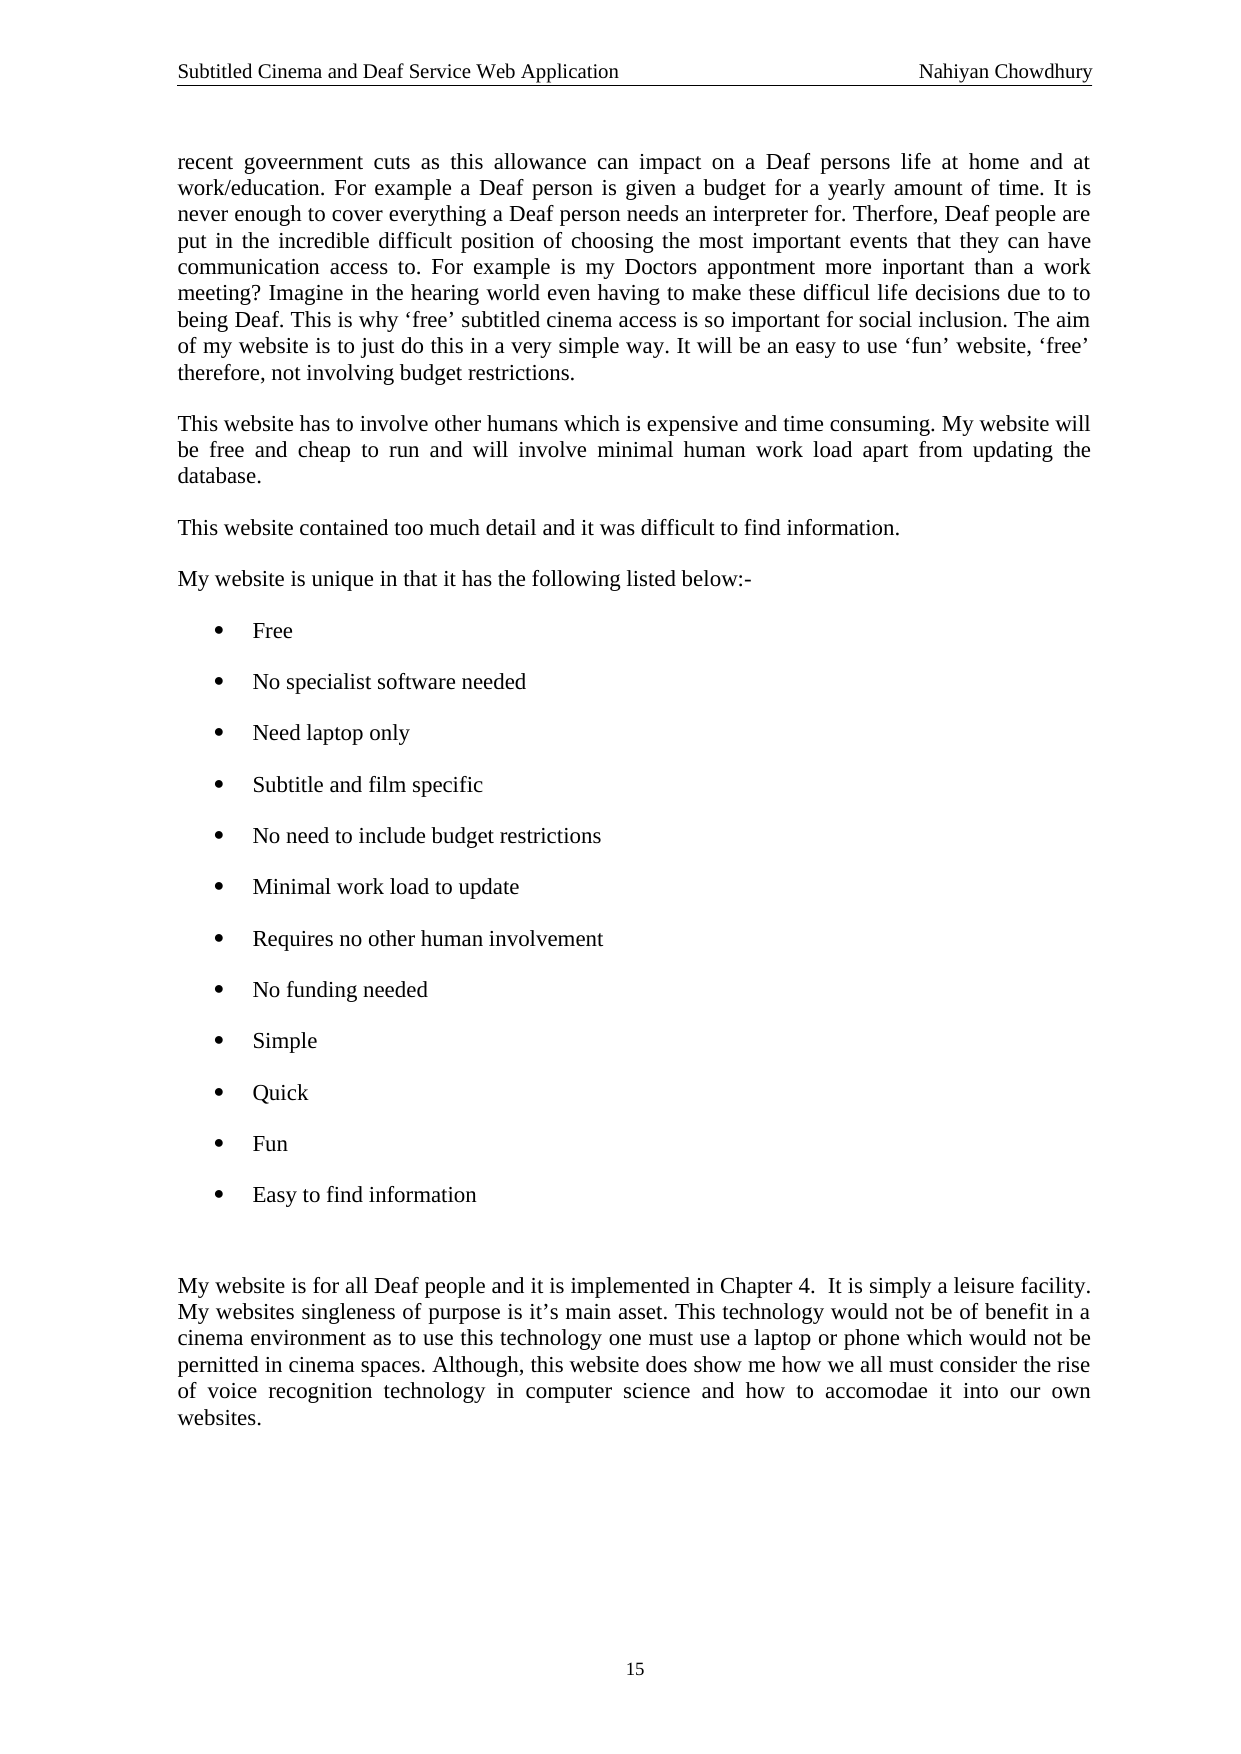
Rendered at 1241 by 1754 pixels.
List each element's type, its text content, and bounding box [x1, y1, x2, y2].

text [177, 148, 1092, 385]
list Requires no other human involvement [215, 925, 1092, 951]
list No funding needed [215, 976, 1092, 1002]
text My website is unique in that it has the following listed below:- [177, 565, 1092, 592]
list Simple [215, 1027, 1092, 1054]
list No specialist software needed [215, 668, 1092, 694]
text This website has to involve other humans which is expensive and time consuming. My website will be free and cheap to run and will involve minimal human work load apart from updating the database. [177, 410, 1092, 489]
list Need laptop only [215, 719, 1092, 746]
list Quick [215, 1079, 1092, 1105]
list No need to include budget restrictions [215, 822, 1092, 848]
text My website is for all Deaf people and it is implemented in Chapter 4. It is simply a leisure facility. My websites singleness of purpose is it’s main asset. This technology would not be of benefit in a cinema environment as to use this technology one must use a laptop or phone which would not be pernitted in cinema spaces. Although, this website does show me how we all must consider the rise of voice recognition technology in computer science and how to accomodae it into our own websites. [177, 1272, 1092, 1430]
list Subtitle and film specific [215, 771, 1092, 797]
list Free [215, 617, 1092, 643]
list Fun [215, 1130, 1092, 1157]
list Minimal work load to update [215, 873, 1092, 900]
list Easy to find information [215, 1182, 1092, 1208]
text This website contained too much detail and it was difficult to find information. [177, 514, 1092, 540]
